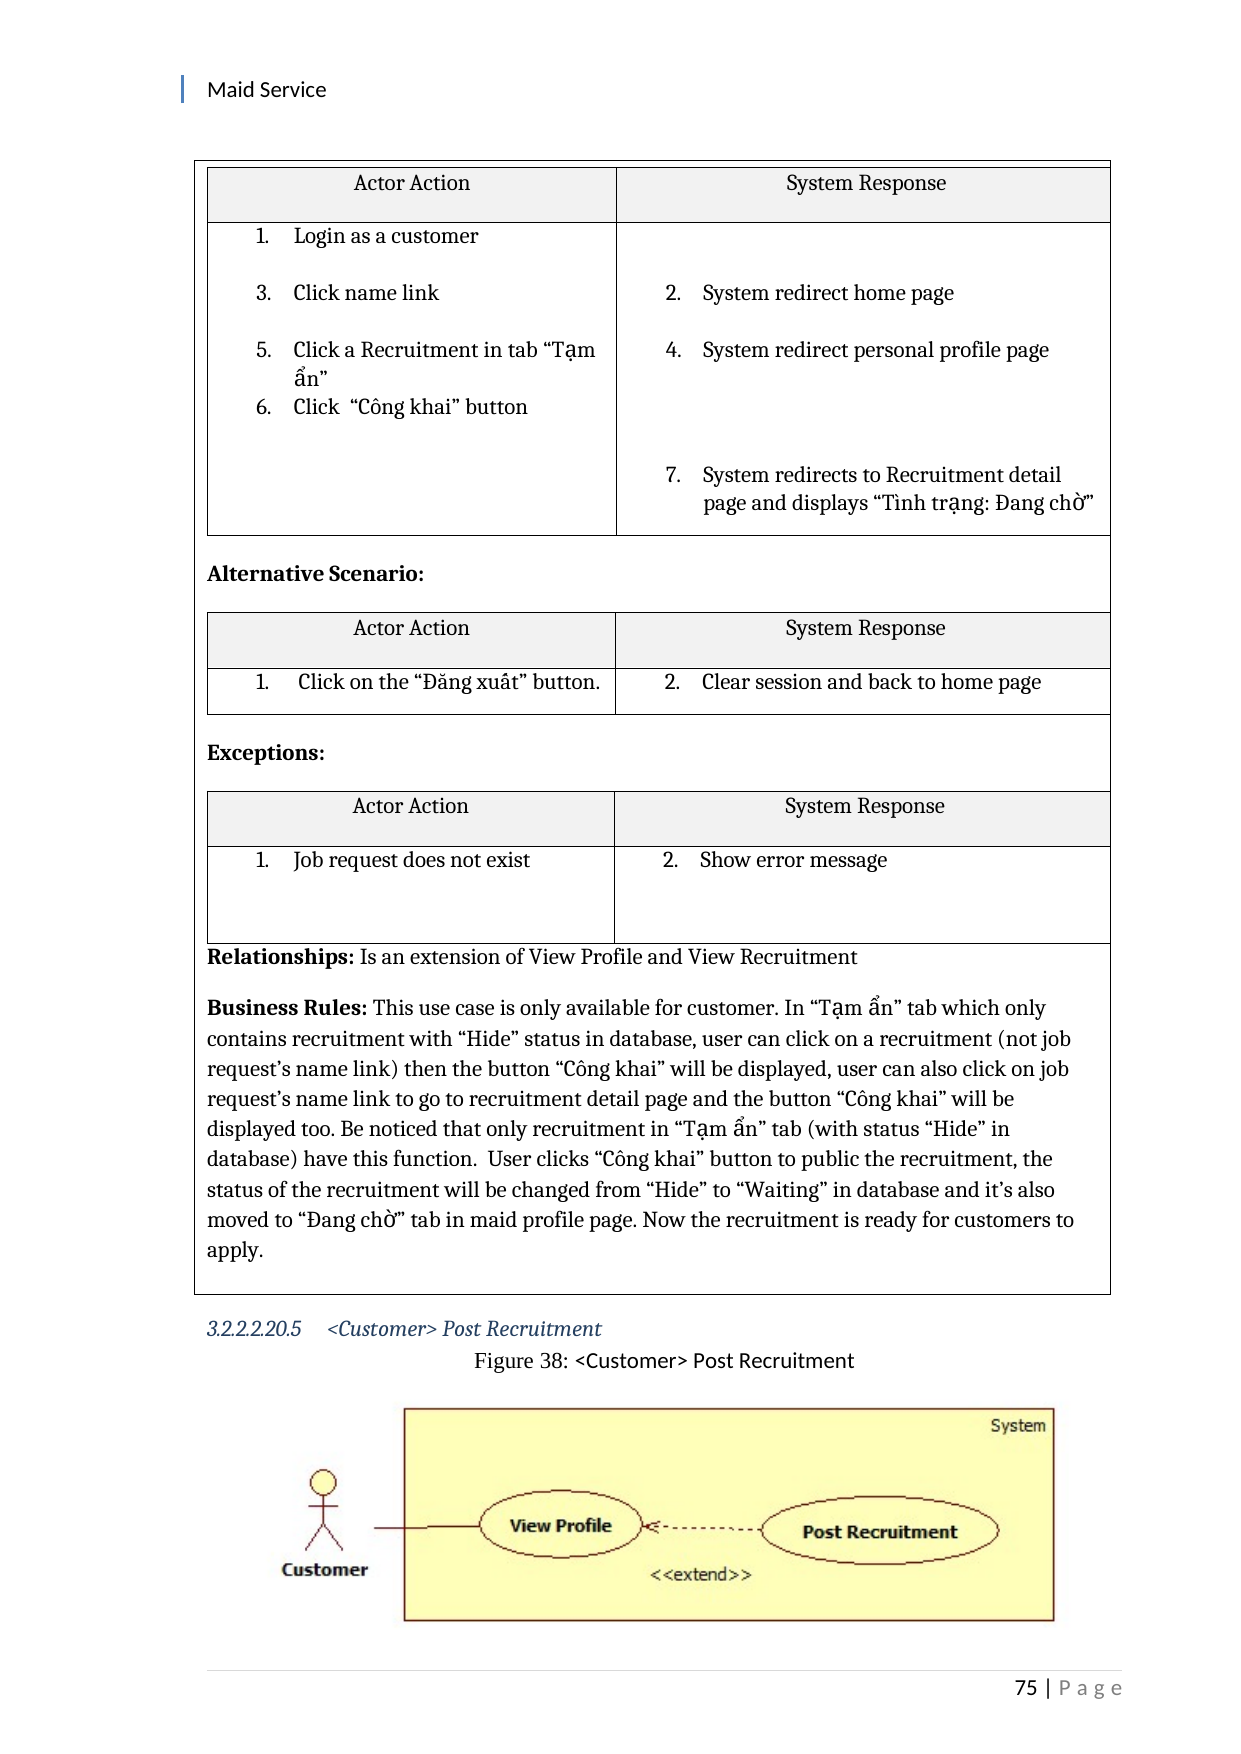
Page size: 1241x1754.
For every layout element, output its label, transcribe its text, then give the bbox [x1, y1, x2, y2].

picture [243, 1377, 1086, 1653]
subtitle <Customer> Post Recruitment [207, 1316, 1122, 1342]
text Figure 38: <Customer> Post Recruitment [207, 1346, 1122, 1374]
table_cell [195, 161, 1110, 1294]
